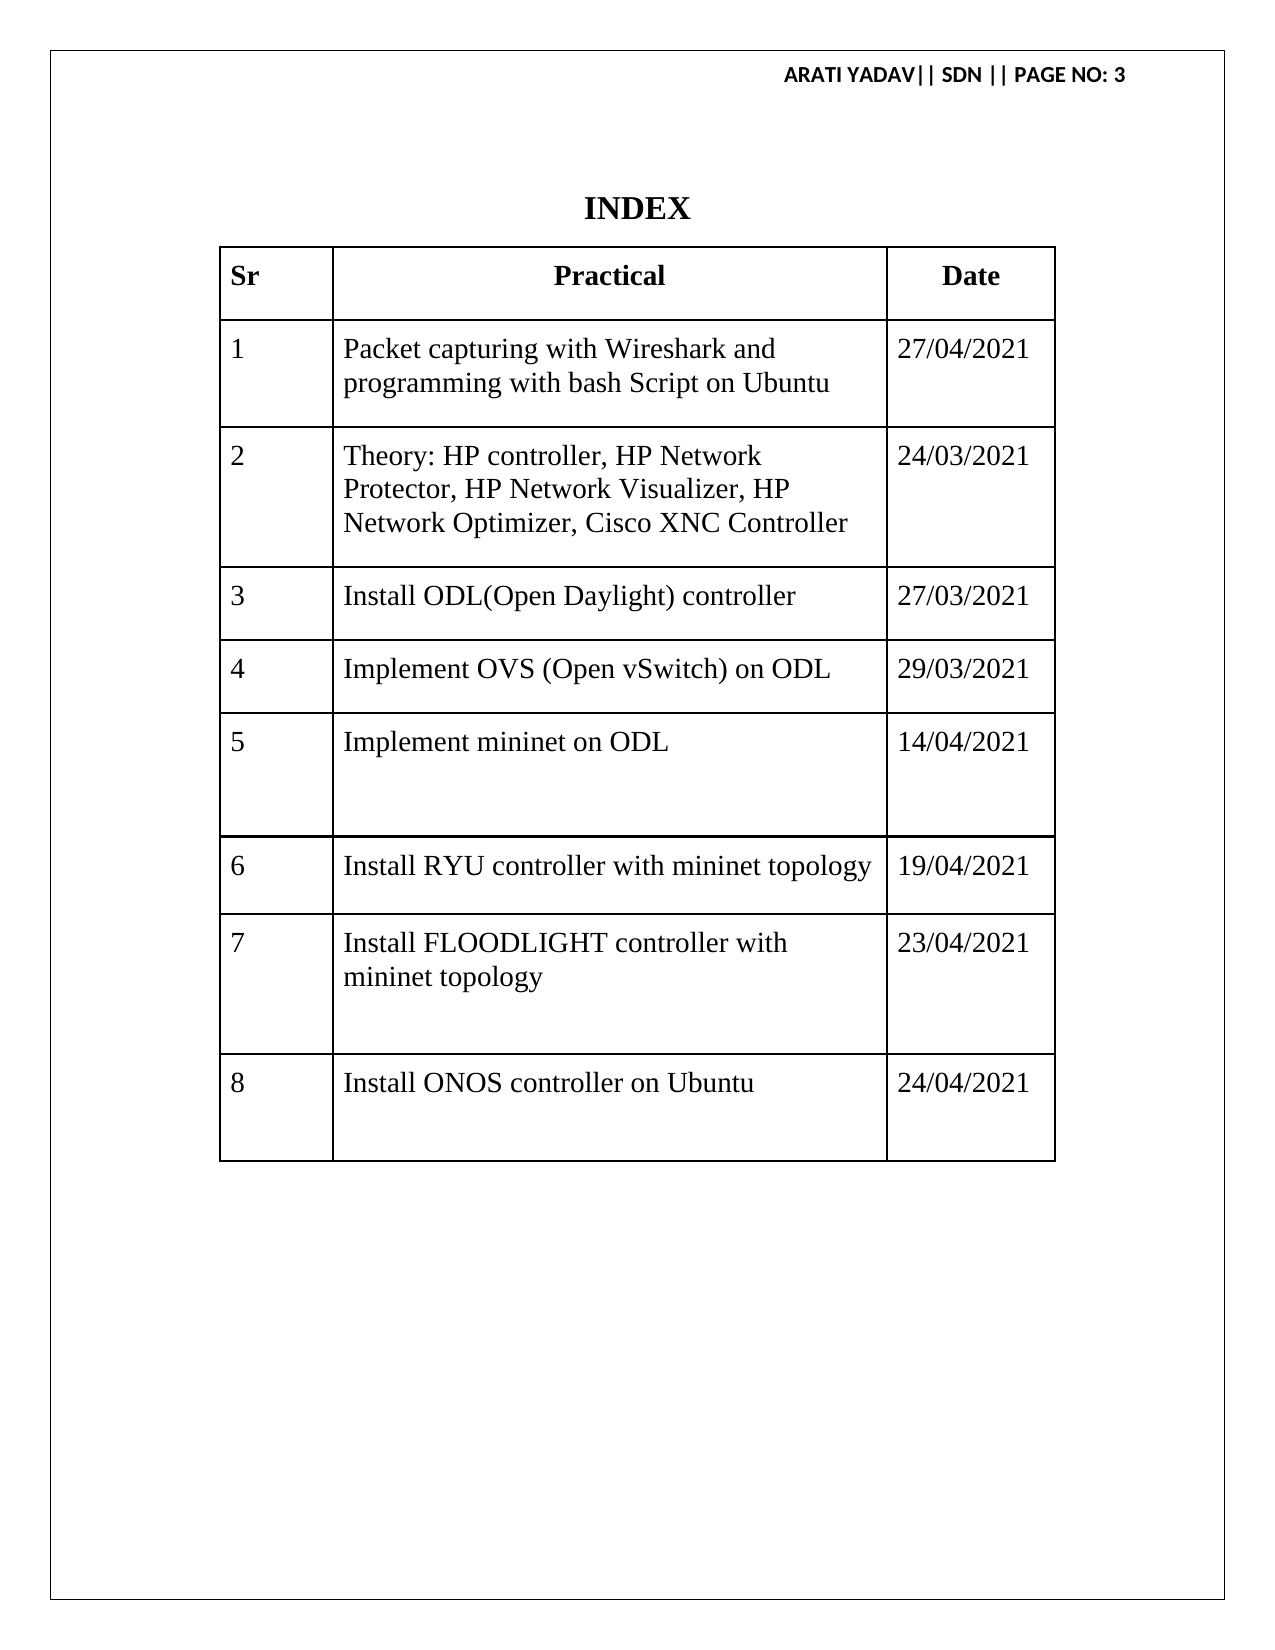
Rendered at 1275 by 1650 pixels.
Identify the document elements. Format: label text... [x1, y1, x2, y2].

table_cell Install ODL(Open Daylight) controller [334, 568, 886, 639]
text INDEX [150, 188, 1125, 227]
table_cell Install FLOODLIGHT controller with mininet topology [334, 915, 886, 1053]
table_cell 8 [221, 1055, 332, 1159]
table_header Sr [221, 248, 332, 319]
table_header Practical [334, 248, 886, 319]
table_cell 7 [221, 915, 332, 1053]
table_cell Theory: HP controller, HP Network Protector, HP Network Visualizer, HP Network Optimizer, Cisco XNC Controller [334, 428, 886, 566]
table_cell 6 [221, 838, 332, 913]
table_cell Install RYU controller with mininet topology [334, 838, 886, 913]
table_cell 14/04/2021 [888, 714, 1054, 835]
table_cell Implement mininet on ODL [334, 714, 886, 835]
table_cell 24/04/2021 [888, 1055, 1054, 1159]
table_cell 24/03/2021 [888, 428, 1054, 566]
table_cell 2 [221, 428, 332, 566]
table_cell 27/03/2021 [888, 568, 1054, 639]
table_cell 29/03/2021 [888, 641, 1054, 712]
table_cell 27/04/2021 [888, 321, 1054, 426]
table_cell 19/04/2021 [888, 838, 1054, 913]
table_cell 5 [221, 714, 332, 835]
table_cell 23/04/2021 [888, 915, 1054, 1053]
table_cell 3 [221, 568, 332, 639]
table_cell 4 [221, 641, 332, 712]
table_cell Implement OVS (Open vSwitch) on ODL [334, 641, 886, 712]
table_header Date [888, 248, 1054, 319]
table_cell 1 [221, 321, 332, 426]
table_cell Install ONOS controller on Ubuntu [334, 1055, 886, 1159]
table_cell Packet capturing with Wireshark and programming with bash Script on Ubuntu [334, 321, 886, 426]
